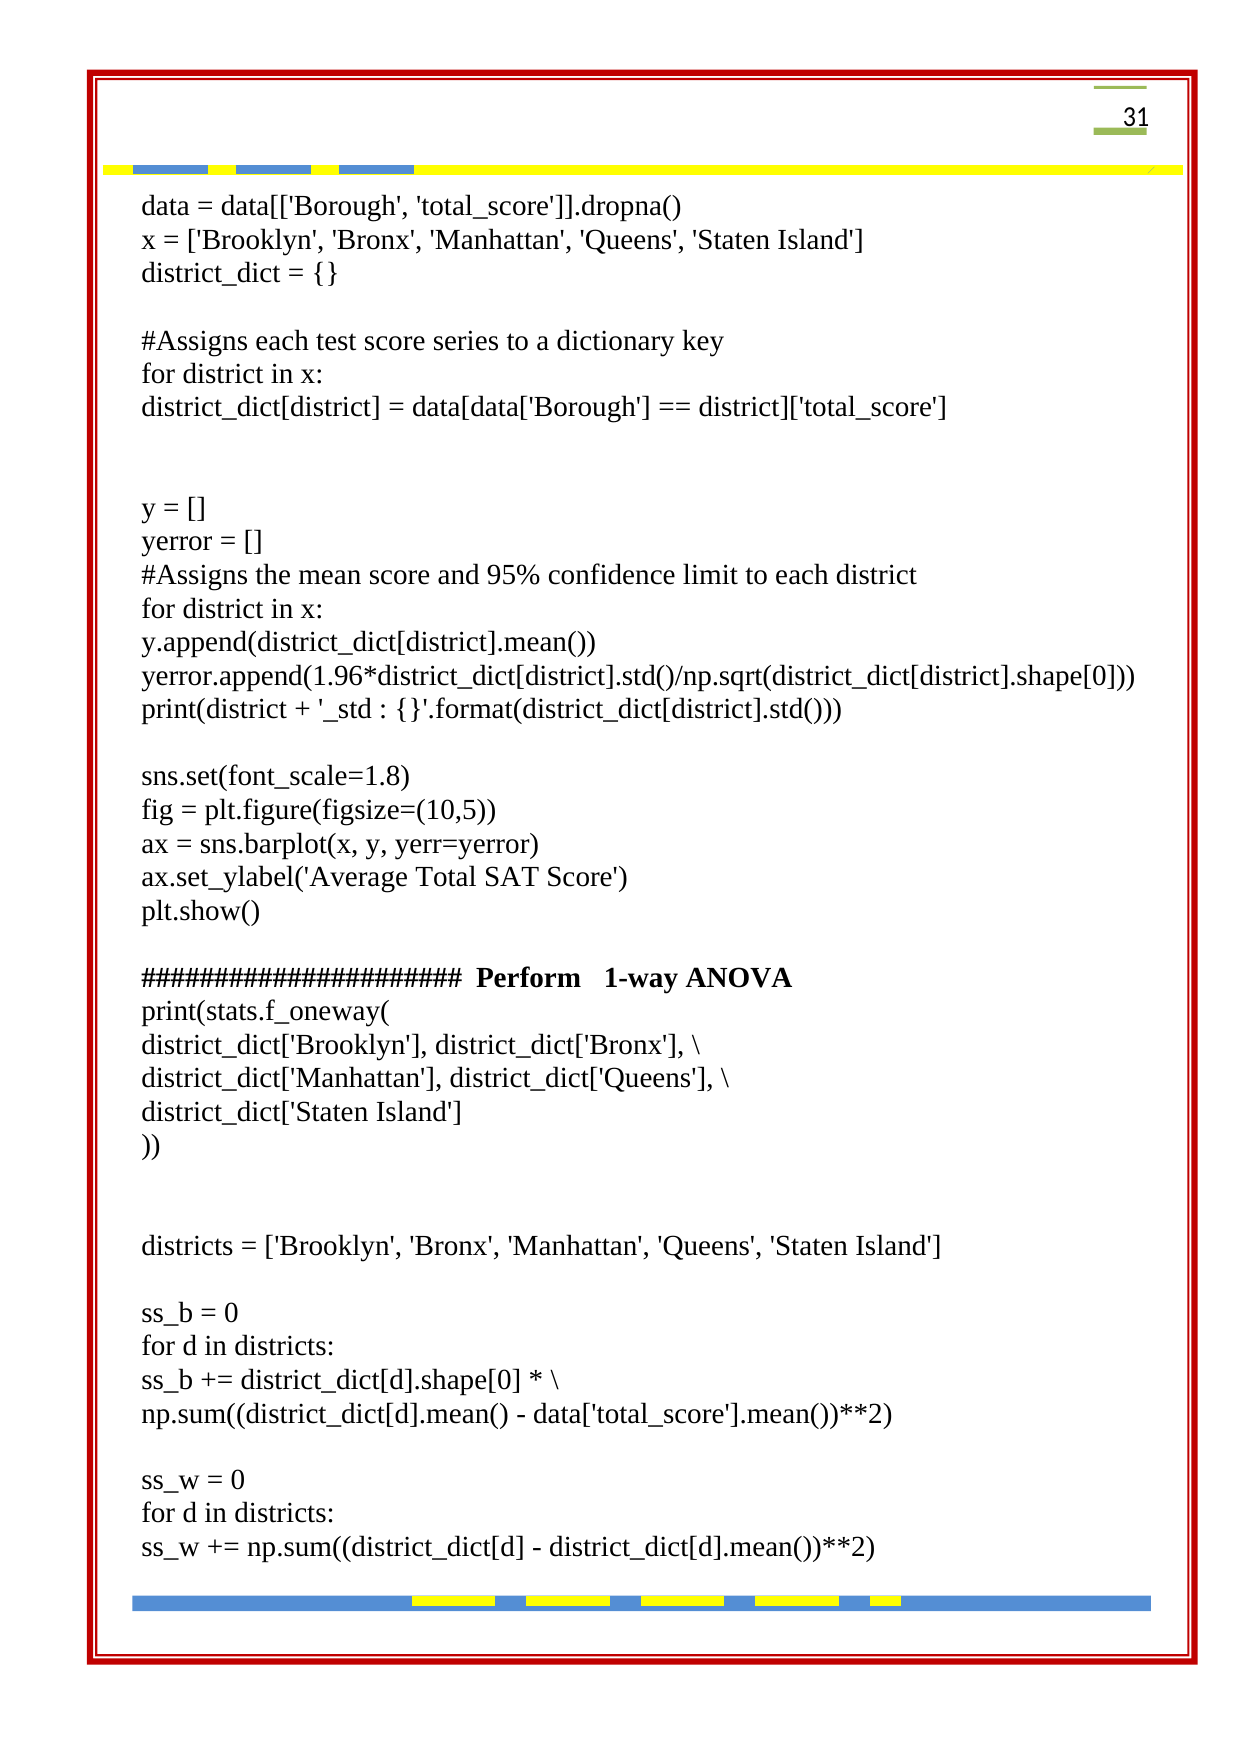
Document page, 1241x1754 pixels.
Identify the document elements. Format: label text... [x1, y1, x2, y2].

text #Assigns each test score series to a dictionary key for district in x: [141, 323, 726, 390]
text for d in districts: [141, 1329, 1194, 1362]
text print(stats.f_oneway( [141, 994, 1194, 1027]
text y = [] [141, 490, 1194, 524]
text ax = sns.barplot(x, y, yerr=yerror) ax.set_ylabel('Average Total SAT Score') plt.show() [141, 826, 629, 926]
text x = ['Brooklyn', 'Bronx', 'Manhattan', 'Queens', 'Staten Island'] district_dict = {} [141, 222, 865, 289]
text districts = ['Brooklyn', 'Bronx', 'Manhattan', 'Queens', 'Staten Island'] ss_b = 0 [141, 1195, 943, 1328]
subtitle ###################### Perform 1-way ANOVA [141, 961, 1194, 994]
text #Assigns the mean score and 95% confidence limit to each district for district in x: [141, 557, 918, 624]
text 31 [211, 98, 1194, 159]
text )) [141, 1128, 1194, 1161]
text district_dict['Brooklyn'], district_dict['Bronx'], \ district_dict['Manhattan'], district_dict['Queens'], \ district_dict['Staten Island'] [141, 1027, 731, 1128]
text ss_w = 0 [141, 1462, 1194, 1496]
text data = data[['Borough', 'total_score']].dropna() [141, 188, 1194, 222]
text y.append(district_dict[district].mean()) yerror.append(1.96*district_dict[district].std()/np.sqrt(district_dict[district].shape[0])) print(district + '_std : {}'.format(district_dict[district].std())) [141, 624, 1194, 725]
text sns.set(font_scale=1.8) [141, 759, 1194, 792]
text fig = plt.figure(figsize=(10,5)) [141, 792, 1194, 826]
text district_dict[district] = data[data['Borough'] == district]['total_score'] [141, 390, 1194, 423]
text yerror = [] [141, 524, 1194, 557]
text ss_b += district_dict[d].shape[0] * \ np.sum((district_dict[d].mean() - data['total_score'].mean())**2) [141, 1362, 901, 1429]
text for d in districts: [141, 1496, 1194, 1529]
text ss_w += np.sum((district_dict[d] - district_dict[d].mean())**2) [141, 1529, 1194, 1563]
